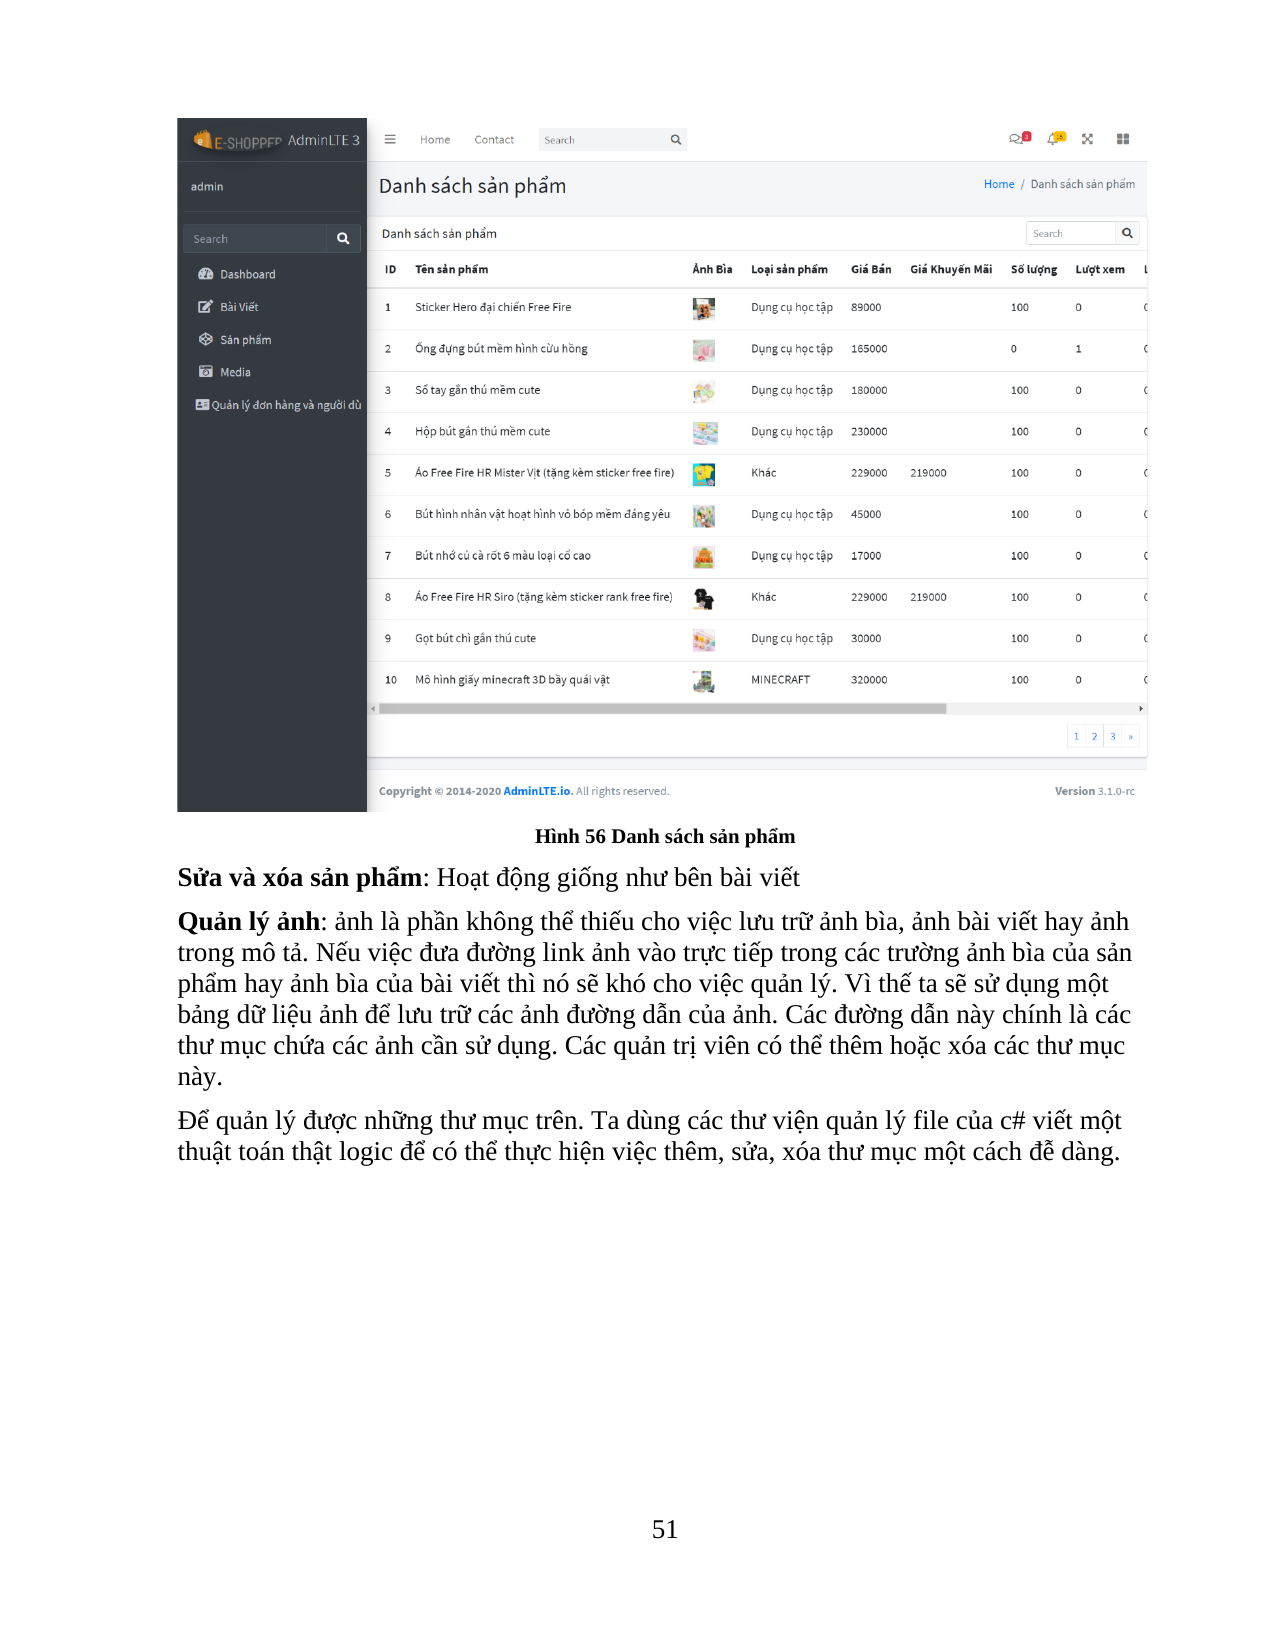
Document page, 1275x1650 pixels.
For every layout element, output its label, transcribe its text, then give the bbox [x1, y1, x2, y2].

text Để quản lý được những thư mục trên. Ta dùng các thư viện quản lý file của c# viết một thuật toán thật logic để có thể thực hiện việc thêm, sửa, xóa thư mục một cách đễ dàng. [177, 1104, 1153, 1166]
picture [177, 118, 1152, 812]
text Sửa và xóa sản phẩm: Hoạt động giống như bên bài viết [177, 861, 1153, 892]
text Quản lý ảnh: ảnh là phần không thể thiếu cho việc lưu trữ ảnh bìa, ảnh bài viết hay ảnh trong mô tả. Nếu việc đưa đường link ảnh vào trực tiếp trong các trường ảnh bìa của sản phẩm hay ảnh bìa của bài viết thì nó sẽ khó cho việc quản lý. Vì thế ta sẽ sử dụng một bảng dữ liệu ảnh để lưu trữ các ảnh đường dẫn của ảnh. Các đường dẫn này chính là các thư mục chứa các ảnh cần sử dụng. Các quản trị viên có thể thêm hoặc xóa các thư mục này. [177, 904, 1153, 1091]
